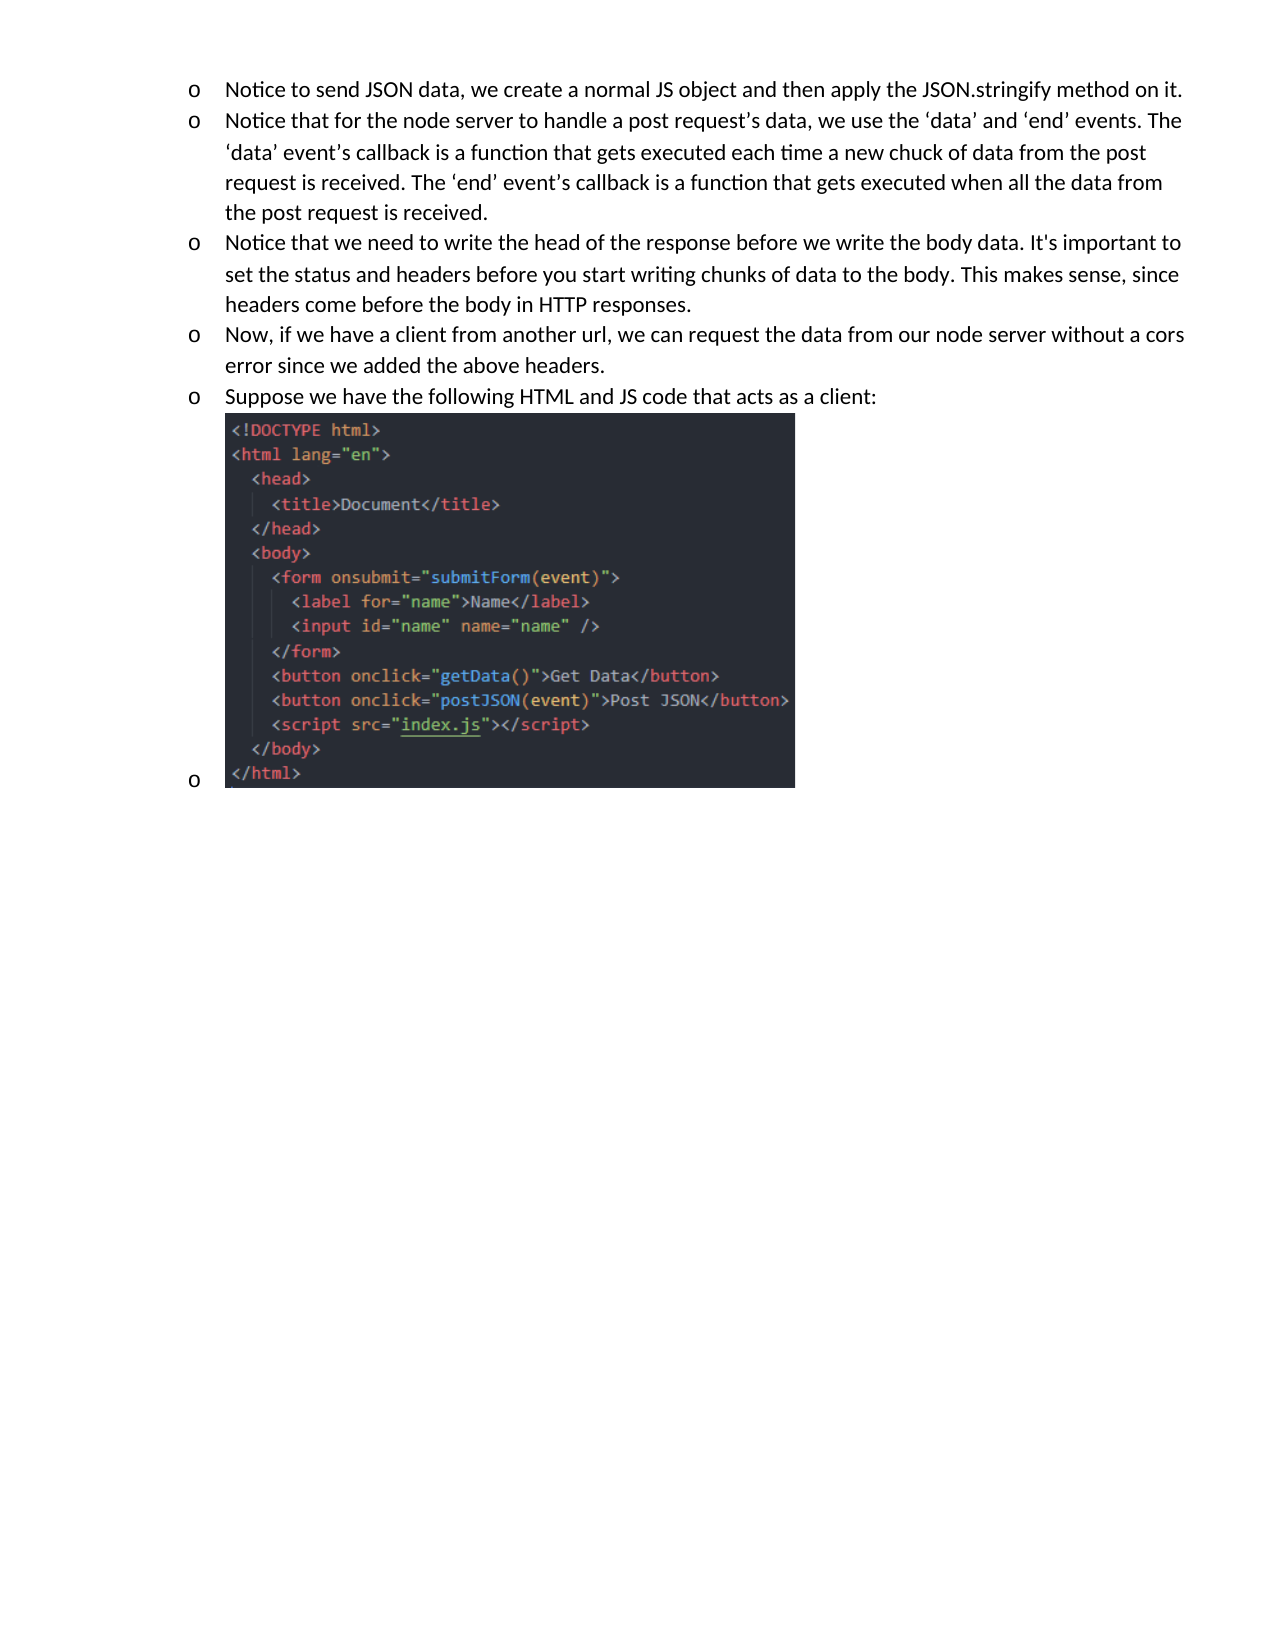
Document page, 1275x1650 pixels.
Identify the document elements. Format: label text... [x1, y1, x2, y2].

list Notice to send JSON data, we create a normal JS object and then apply the JSON.stringify method on it. [187, 75, 1200, 104]
list Notice that for the node server to handle a post request’s data, we use the ‘data’ and ‘end’ events. The ‘data’ event’s callback is a function that gets executed each time a new chuck of data from the post request is received. The ‘end’ event’s callback is a function that gets executed when all the data from the post request is received. [187, 106, 1200, 226]
list Now, if we have a client from another url, we can request the data from our node server without a cors error since we added the above headers. [187, 320, 1200, 379]
list Suppose we have the following HTML and JS code that acts as a client: [187, 382, 1200, 411]
picture [225, 413, 796, 788]
list Notice that we need to write the head of the response before we write the body data. It's important to set the status and headers before you start writing chunks of data to the body. This makes sense, since headers come before the body in HTTP responses. [187, 228, 1200, 318]
